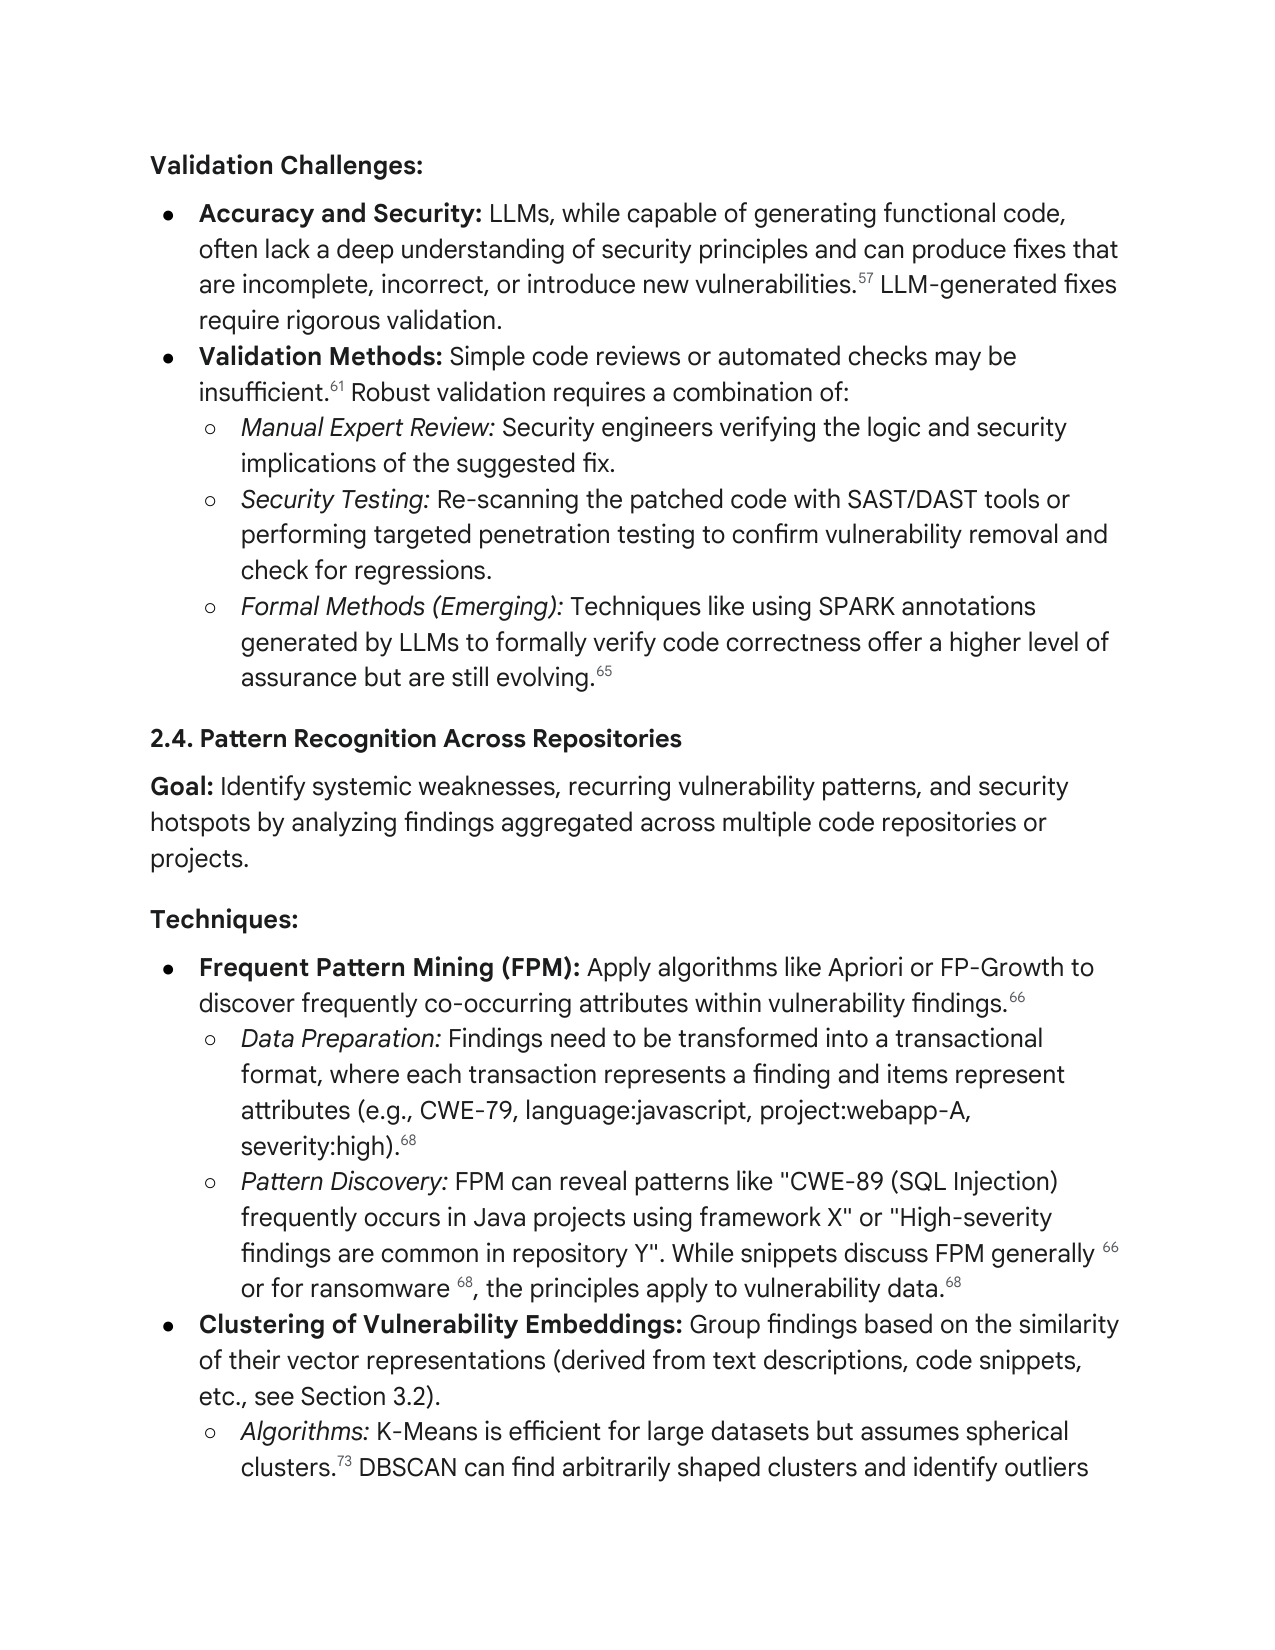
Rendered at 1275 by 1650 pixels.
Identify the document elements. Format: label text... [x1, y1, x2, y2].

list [203, 1417, 1125, 1484]
text Techniques: [150, 904, 1125, 935]
list Pattern Discovery: FPM can reveal patterns like "CWE-89 (SQL Injection) frequently occurs in Java projects using framework X" or "High-severity findings are common in repository Y". While snippets discuss FPM generally 66 or for ransomware 68, the principles apply to vulnerability data.68 [203, 1166, 1125, 1305]
text Goal: Identify systemic weaknesses, recurring vulnerability patterns, and security hotspots by analyzing findings aggregated across multiple code repositories or projects. [150, 772, 1125, 874]
list Frequent Pattern Mining (FPM): Apply algorithms like Apriori or FP-Growth to discover frequently co-occurring attributes within vulnerability findings.66 [161, 952, 1125, 1019]
text Validation Challenges: [150, 150, 1125, 181]
list Clustering of Vulnerability Embeddings: Group findings based on the similarity of their vector representations (derived from text descriptions, code snippets, etc., see Section 3.2). [161, 1309, 1125, 1412]
list Accuracy and Security: LLMs, while capable of generating functional code, often lack a deep understanding of security principles and can produce fixes that are incomplete, incorrect, or introduce new vulnerabilities.57 LLM-generated fixes require rigorous validation. [161, 198, 1125, 337]
list Formal Methods (Emerging): Techniques like using SPARK annotations generated by LLMs to formally verify code correctness offer a higher level of assurance but are still evolving.65 [203, 591, 1125, 694]
list Data Preparation: Findings need to be transformed into a transactional format, where each transaction represents a finding and items represent attributes (e.g., CWE-79, language:javascript, project:webapp-A, severity:high).68 [203, 1023, 1125, 1162]
list Manual Expert Review: Security engineers verifying the logic and security implications of the suggested fix. [203, 413, 1125, 480]
subtitle 2.4. Pattern Recognition Across Repositories [150, 723, 1125, 755]
list Validation Methods: Simple code reviews or automated checks may be insufficient.61 Robust validation requires a combination of: [161, 341, 1125, 408]
list Security Testing: Re-scanning the patched code with SAST/DAST tools or performing targeted penetration testing to confirm vulnerability removal and check for regressions. [203, 484, 1125, 587]
